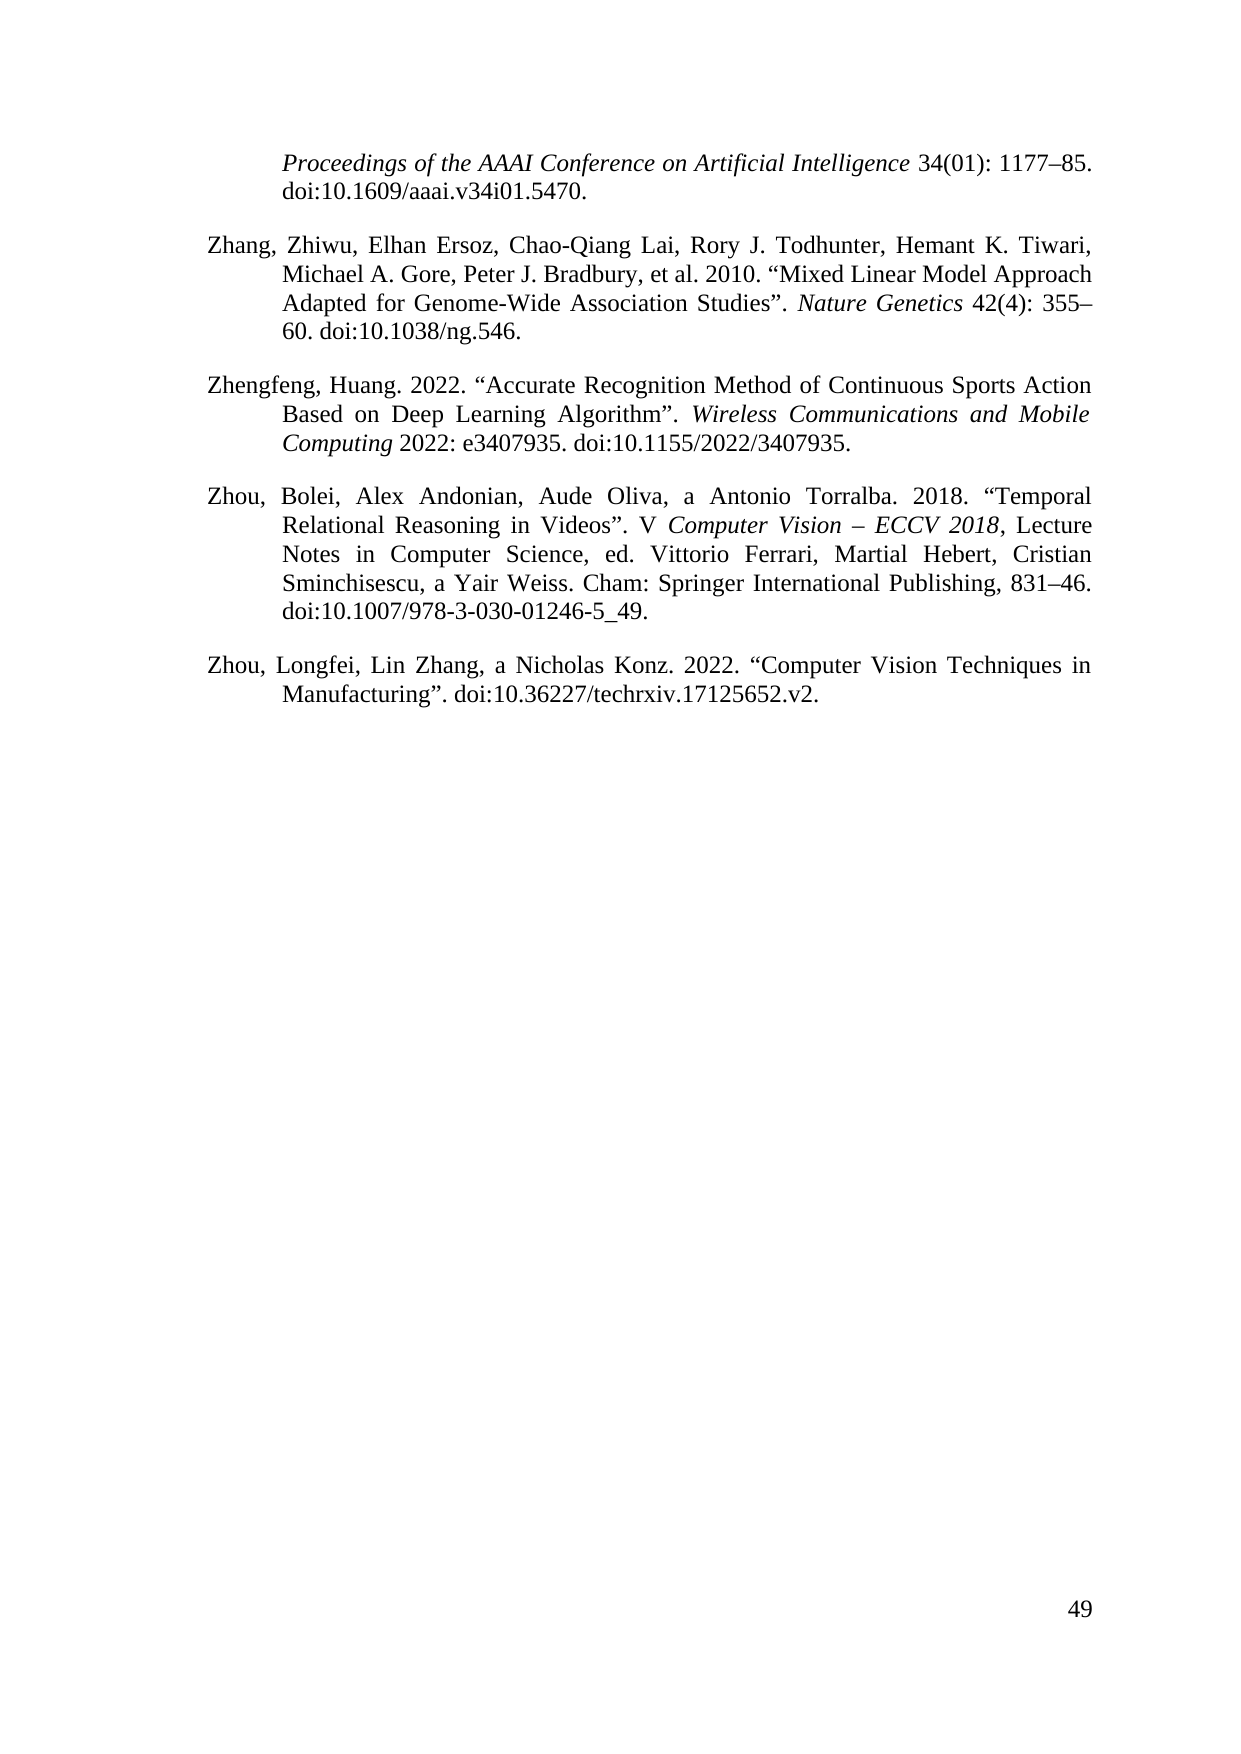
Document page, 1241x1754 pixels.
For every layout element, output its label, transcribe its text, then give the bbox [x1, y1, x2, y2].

text Zhang, Zhiwu, Elhan Ersoz, Chao-Qiang Lai, Rory J. Todhunter, Hemant K. Tiwari, Michael A. Gore, Peter J. Bradbury, et al. 2010. “Mixed Linear Model Approach Adapted for Genome-Wide Association Studies”. Nature Genetics 42(4): 355–60. doi:10.1038/ng.546. [207, 230, 1092, 345]
text Zhou, Longfei, Lin Zhang, a Nicholas Konz. 2022. “Computer Vision Techniques in Manufacturing”. doi:10.36227/techrxiv.17125652.v2. [207, 650, 1092, 708]
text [207, 148, 1092, 205]
text Zhou, Bolei, Alex Andonian, Aude Oliva, a Antonio Torralba. 2018. “Temporal Relational Reasoning in Videos”. V Computer Vision – ECCV 2018, Lecture Notes in Computer Science, ed. Vittorio Ferrari, Martial Hebert, Cristian Sminchisescu, a Yair Weiss. Cham: Springer International Publishing, 831–46. doi:10.1007/978-3-030-01246-5_49. [207, 481, 1092, 625]
text Zhengfeng, Huang. 2022. “Accurate Recognition Method of Continuous Sports Action Based on Deep Learning Algorithm”. Wireless Communications and Mobile Computing 2022: e3407935. doi:10.1155/2022/3407935. [207, 370, 1092, 456]
